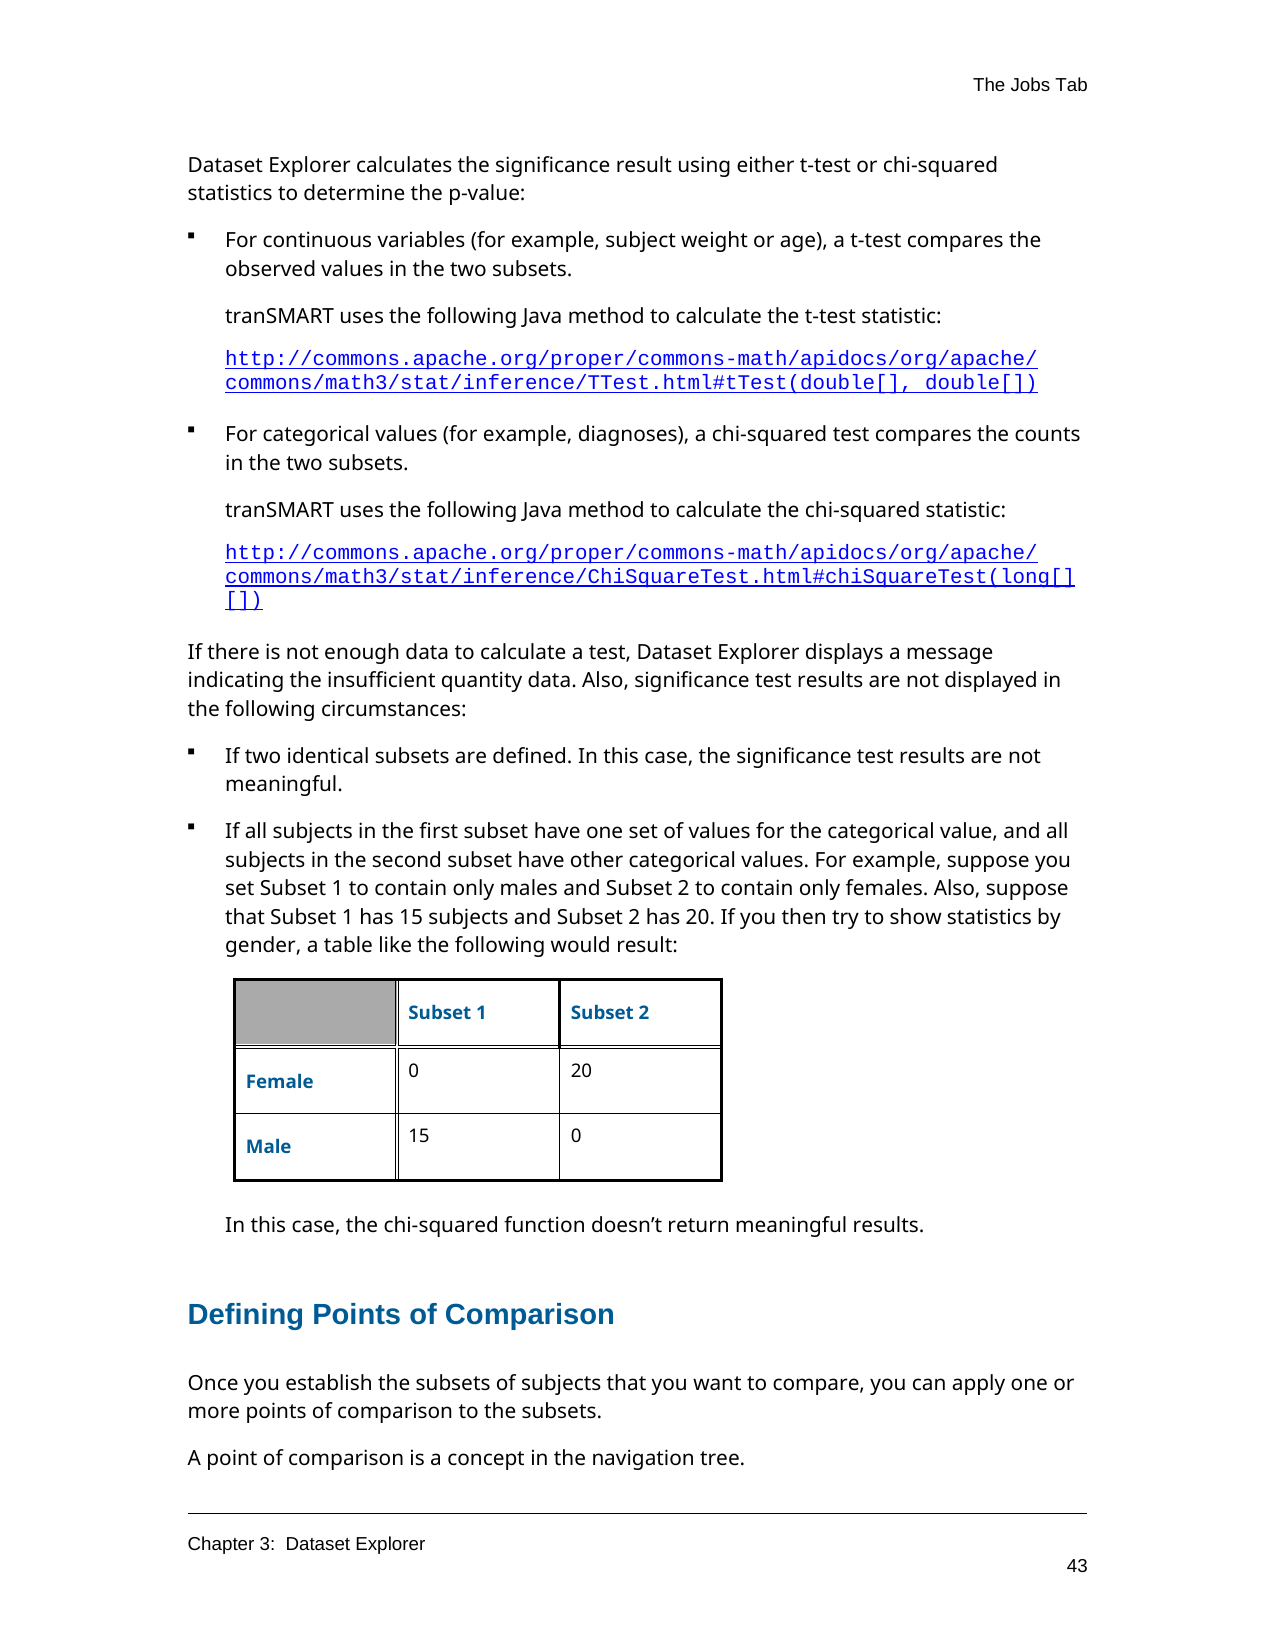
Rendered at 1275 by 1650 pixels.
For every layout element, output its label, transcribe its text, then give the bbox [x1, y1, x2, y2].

table_header Subset 2 [561, 981, 720, 1044]
text http://commons.apache.org/proper/commons-math/apidocs/org/apache/commons/math3/stat/inference/ChiSquareTest.html#chiSquareTest(long[][]) [225, 542, 1087, 613]
text Dataset Explorer calculates the significance result using either t-test or chi-squared statistics to determine the p-value: [187, 150, 1087, 207]
text A point of comparison is a concept in the navigation tree. [187, 1443, 1087, 1472]
table_cell 20 [560, 1049, 720, 1113]
table_header Subset 1 [399, 981, 558, 1044]
text If there is not enough data to calculate a test, Dataset Explorer displays a message indicating the insufficient quantity data. Also, significance test results are not displayed in the following circumstances: [187, 637, 1087, 722]
text Once you establish the subsets of subjects that you want to compare, you can apply one or more points of comparison to the subsets. [187, 1368, 1087, 1425]
list For categorical values (for example, diagnoses), a chi-squared test compares the counts in the two subsets. [187, 419, 1087, 476]
table_cell 0 [399, 1049, 559, 1113]
list If two identical subsets are defined. In this case, the significance test results are not meaningful. [187, 741, 1087, 798]
table_header [236, 981, 395, 1044]
list If all subjects in the first subset have one set of values for the categorical value, and all subjects in the second subset have other categorical values. For example, suppose you set Subset 1 to contain only males and Subset 2 to contain only females. Also, suppose that Subset 1 has 15 subjects and Subset 2 has 20. If you then try to show statistics by gender, a table like the following would result: [187, 816, 1087, 959]
text In this case, the chi-squared function doesn’t return meaningful results. [225, 1210, 1087, 1238]
table_cell Male [236, 1114, 395, 1178]
text http://commons.apache.org/proper/commons-math/apidocs/org/apache/commons/math3/stat/inference/TTest.html#tTest(double[], double[]) [225, 348, 1087, 396]
text tranSMART uses the following Java method to calculate the t-test statistic: [225, 301, 1087, 330]
table_cell 15 [399, 1114, 559, 1178]
table_cell 0 [560, 1114, 720, 1178]
table_cell Female [236, 1049, 395, 1113]
list For continuous variables (for example, subject weight or age), a t-test compares the observed values in the two subsets. [187, 226, 1087, 282]
subtitle Defining Points of Comparison [187, 1297, 1087, 1330]
text tranSMART uses the following Java method to calculate the chi-squared statistic: [225, 495, 1087, 523]
